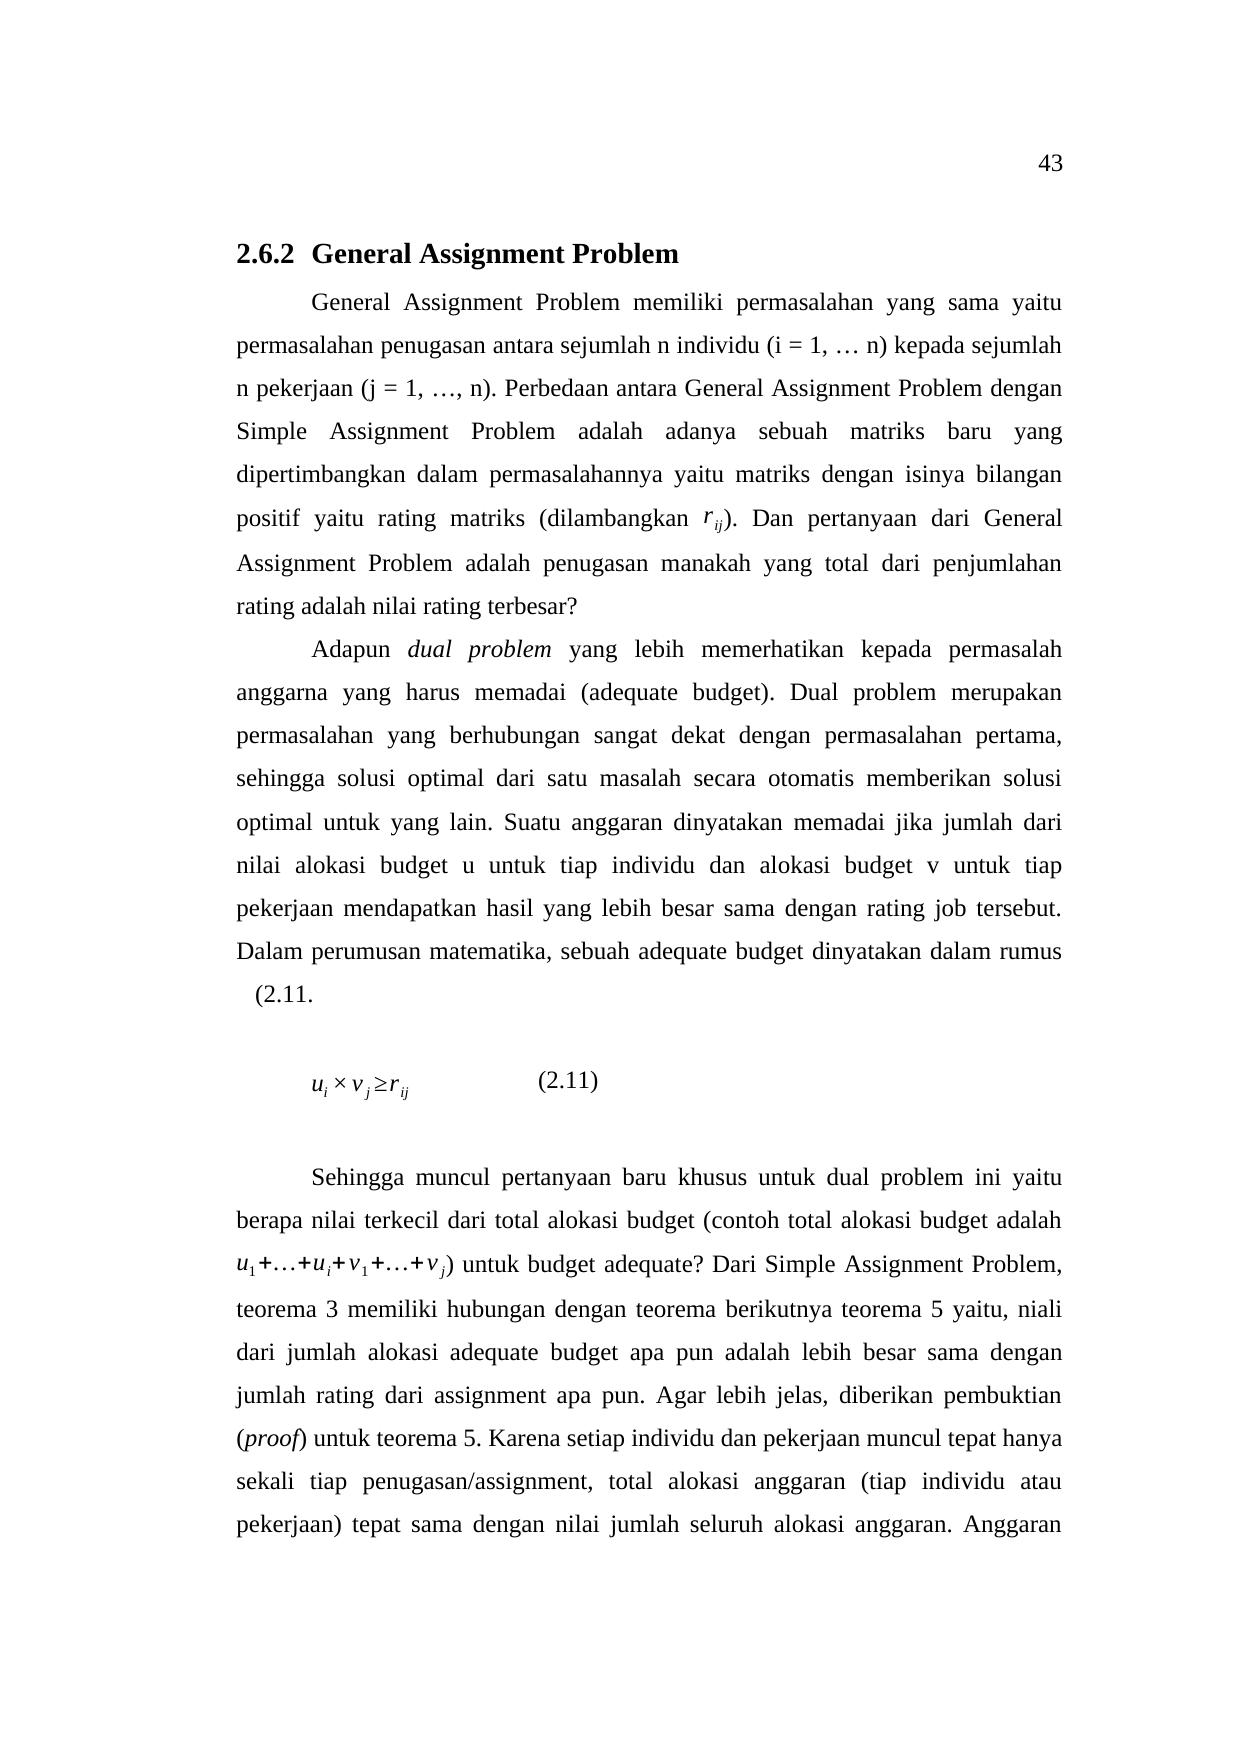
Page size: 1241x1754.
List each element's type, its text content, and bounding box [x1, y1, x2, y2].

subtitle General Assignment Problem [236, 236, 1063, 270]
text General Assignment Problem memiliki permasalahan yang sama yaitu permasalahan penugasan antara sejumlah n individu (i = 1, … n) kepada sejumlah n pekerjaan (j = 1, …, n). Perbedaan antara General Assignment Problem dengan Simple Assignment Problem adalah adanya sebuah matriks baru yang dipertimbangkan dalam permasalahannya yaitu matriks dengan isinya bilangan positif yaitu rating matriks (dilambangkan ). Dan pertanyaan dari General Assignment Problem adalah penugasan manakah yang total dari penjumlahan rating adalah nilai rating terbesar? [236, 287, 1063, 620]
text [236, 1162, 1063, 1538]
text Adapun dual problem yang lebih memerhatikan kepada permasalah anggarna yang harus memadai (adequate budget). Dual problem merupakan permasalahan yang berhubungan sangat dekat dengan permasalahan pertama, sehingga solusi optimal dari satu masalah secara otomatis memberikan solusi optimal untuk yang lain. Suatu anggaran dinyatakan memadai jika jumlah dari nilai alokasi budget u untuk tiap individu dan alokasi budget v untuk tiap pekerjaan mendapatkan hasil yang lebih besar sama dengan rating job tersebut. Dalam perumusan matematika, sebuah adequate budget dinyatakan dalam rumus 2.11. [236, 634, 1063, 1008]
